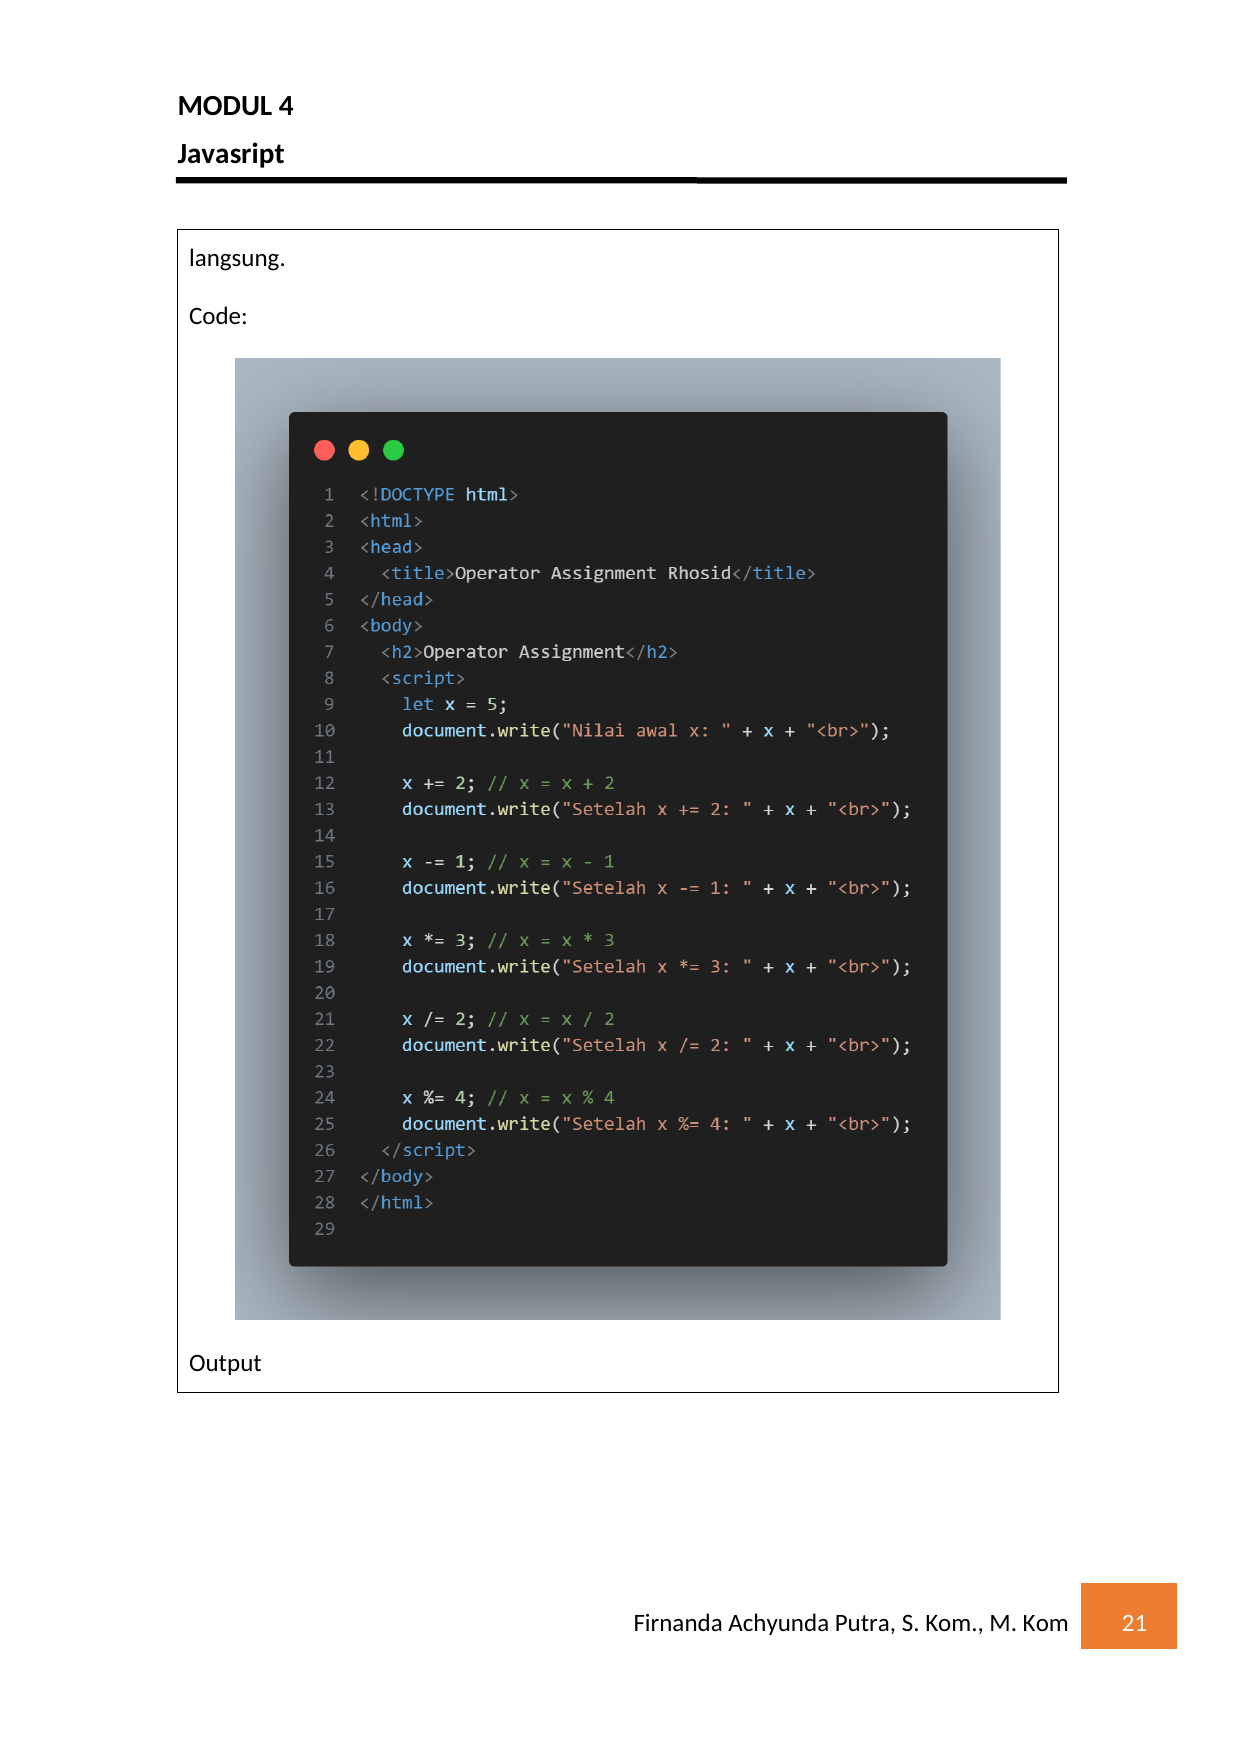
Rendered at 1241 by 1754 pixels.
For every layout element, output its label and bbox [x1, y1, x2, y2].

table_header [178, 230, 1058, 1392]
picture [235, 358, 1001, 1320]
